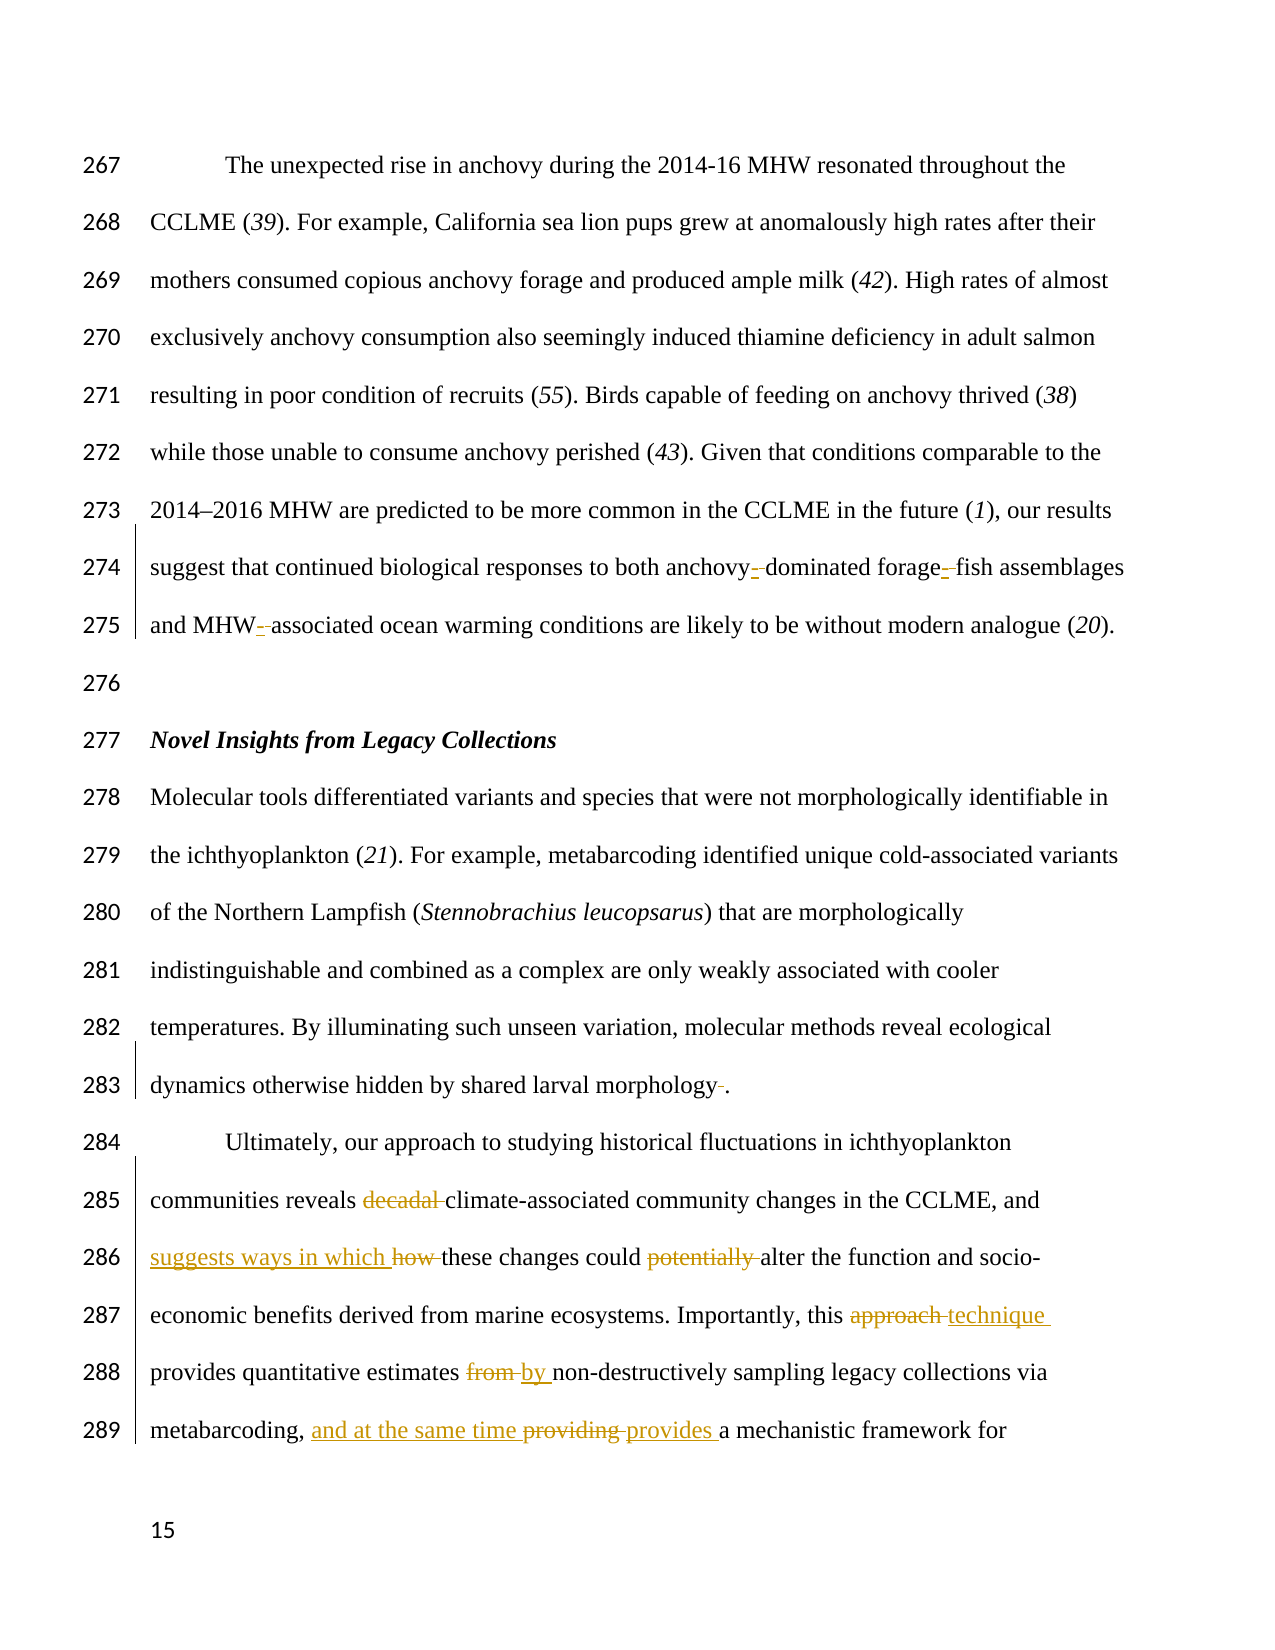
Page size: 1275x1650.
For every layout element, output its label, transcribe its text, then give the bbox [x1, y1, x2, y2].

text The unexpected rise in anchovy during the 2014-16 MHW resonated throughout the CCLME (39). For example, California sea lion pups grew at anomalously high rates after their mothers consumed copious anchovy forage and produced ample milk (42). High rates of almost exclusively anchovy consumption also seemingly induced thiamine deficiency in adult salmon resulting in poor condition of recruits (55). Birds capable of feeding on anchovy thrived (38) while those unable to consume anchovy perished (43). Given that conditions comparable to the 2014–2016 MHW are predicted to be more common in the CCLME in the future (1), our results suggest that continued biological responses to both anchovydominated foragefish assemblages and MHWassociated ocean warming conditions are likely to be without modern analogue (20). [150, 150, 1125, 639]
text Novel Insights from Legacy Collections [150, 725, 1125, 754]
text Molecular tools differentiated variants and species that were not morphologically identifiable in the ichthyoplankton (21). For example, metabarcoding identified unique cold-associated variants of the Northern Lampfish (Stennobrachius leucopsarus) that are morphologically indistinguishable and combined as a complex are only weakly associated with cooler temperatures. By illuminating such unseen variation, molecular methods reveal ecological dynamics otherwise hidden by shared larval morphology. [150, 782, 1125, 1099]
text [150, 1127, 1125, 1444]
